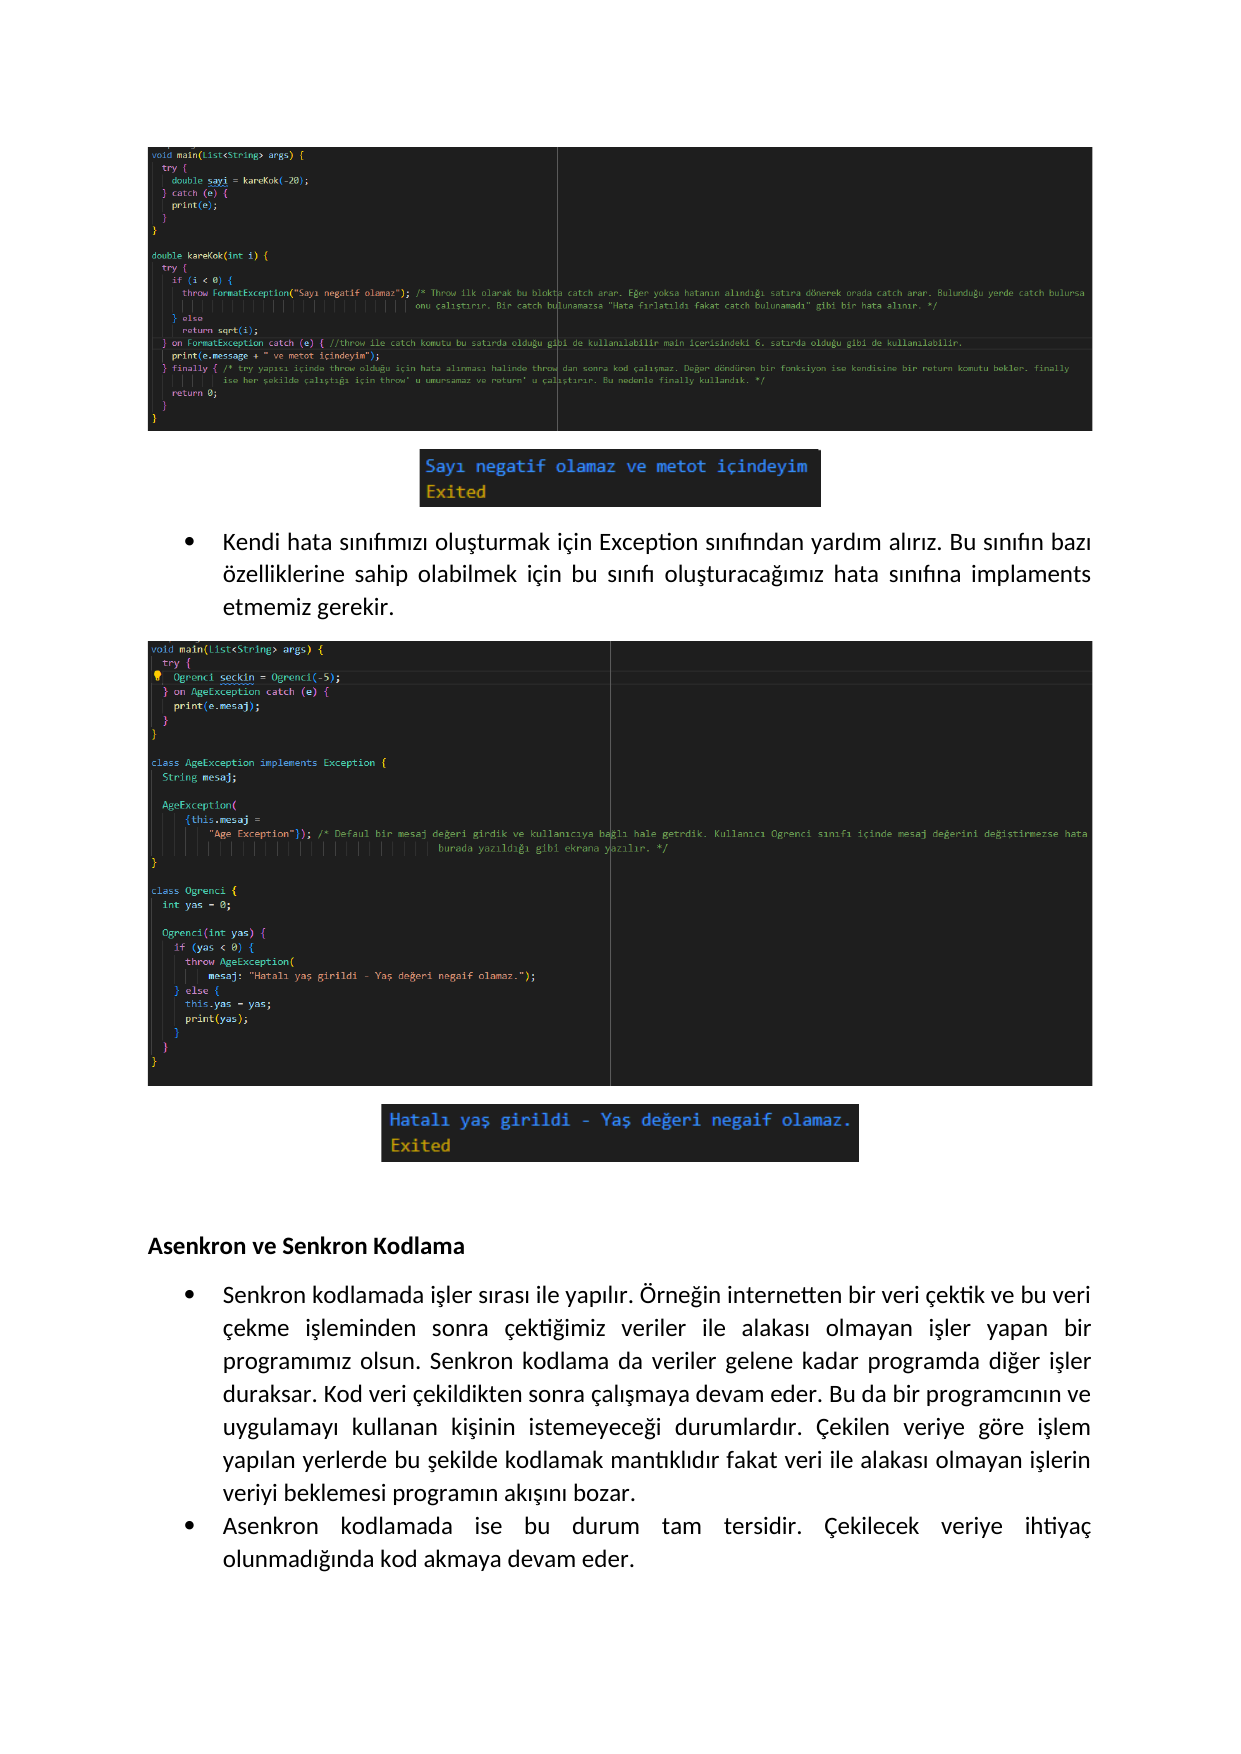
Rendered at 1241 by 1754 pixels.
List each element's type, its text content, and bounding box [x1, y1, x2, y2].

list Kendi hata sınıfımızı oluşturmak için Exception sınıfından yardım alırız. Bu sınıfın bazı özelliklerine sahip olabilmek için bu sınıfı oluşturacağımız hata sınıfına implaments etmemiz gerekir. [185, 526, 1093, 622]
picture [419, 449, 821, 507]
picture [381, 1104, 859, 1162]
picture [147, 641, 1093, 1086]
list Senkron kodlamada işler sırası ile yapılır. Örneğin internetten bir veri çektik ve bu veri çekme işleminden sonra çektiğimiz veriler ile alakası olmayan işler yapan bir programımız olsun. Senkron kodlama da veriler gelene kadar programda diğer işler duraksar. Kod veri çekildikten sonra çalışmaya devam eder. Bu da bir programcının ve uygulamayı kullanan kişinin istemeyeceği durumlardır. Çekilen veriye göre işlem yapılan yerlerde bu şekilde kodlamak mantıklıdır fakat veri ile alakası olmayan işlerin veriyi beklemesi programın akışını bozar. [185, 1279, 1093, 1507]
list Asenkron kodlamada ise bu durum tam tersidir. Çekilecek veriye ihtiyaç olunmadığında kod akmaya devam eder. [185, 1510, 1093, 1573]
text Asenkron ve Senkron Kodlama [148, 1230, 1093, 1260]
picture [147, 147, 1093, 431]
